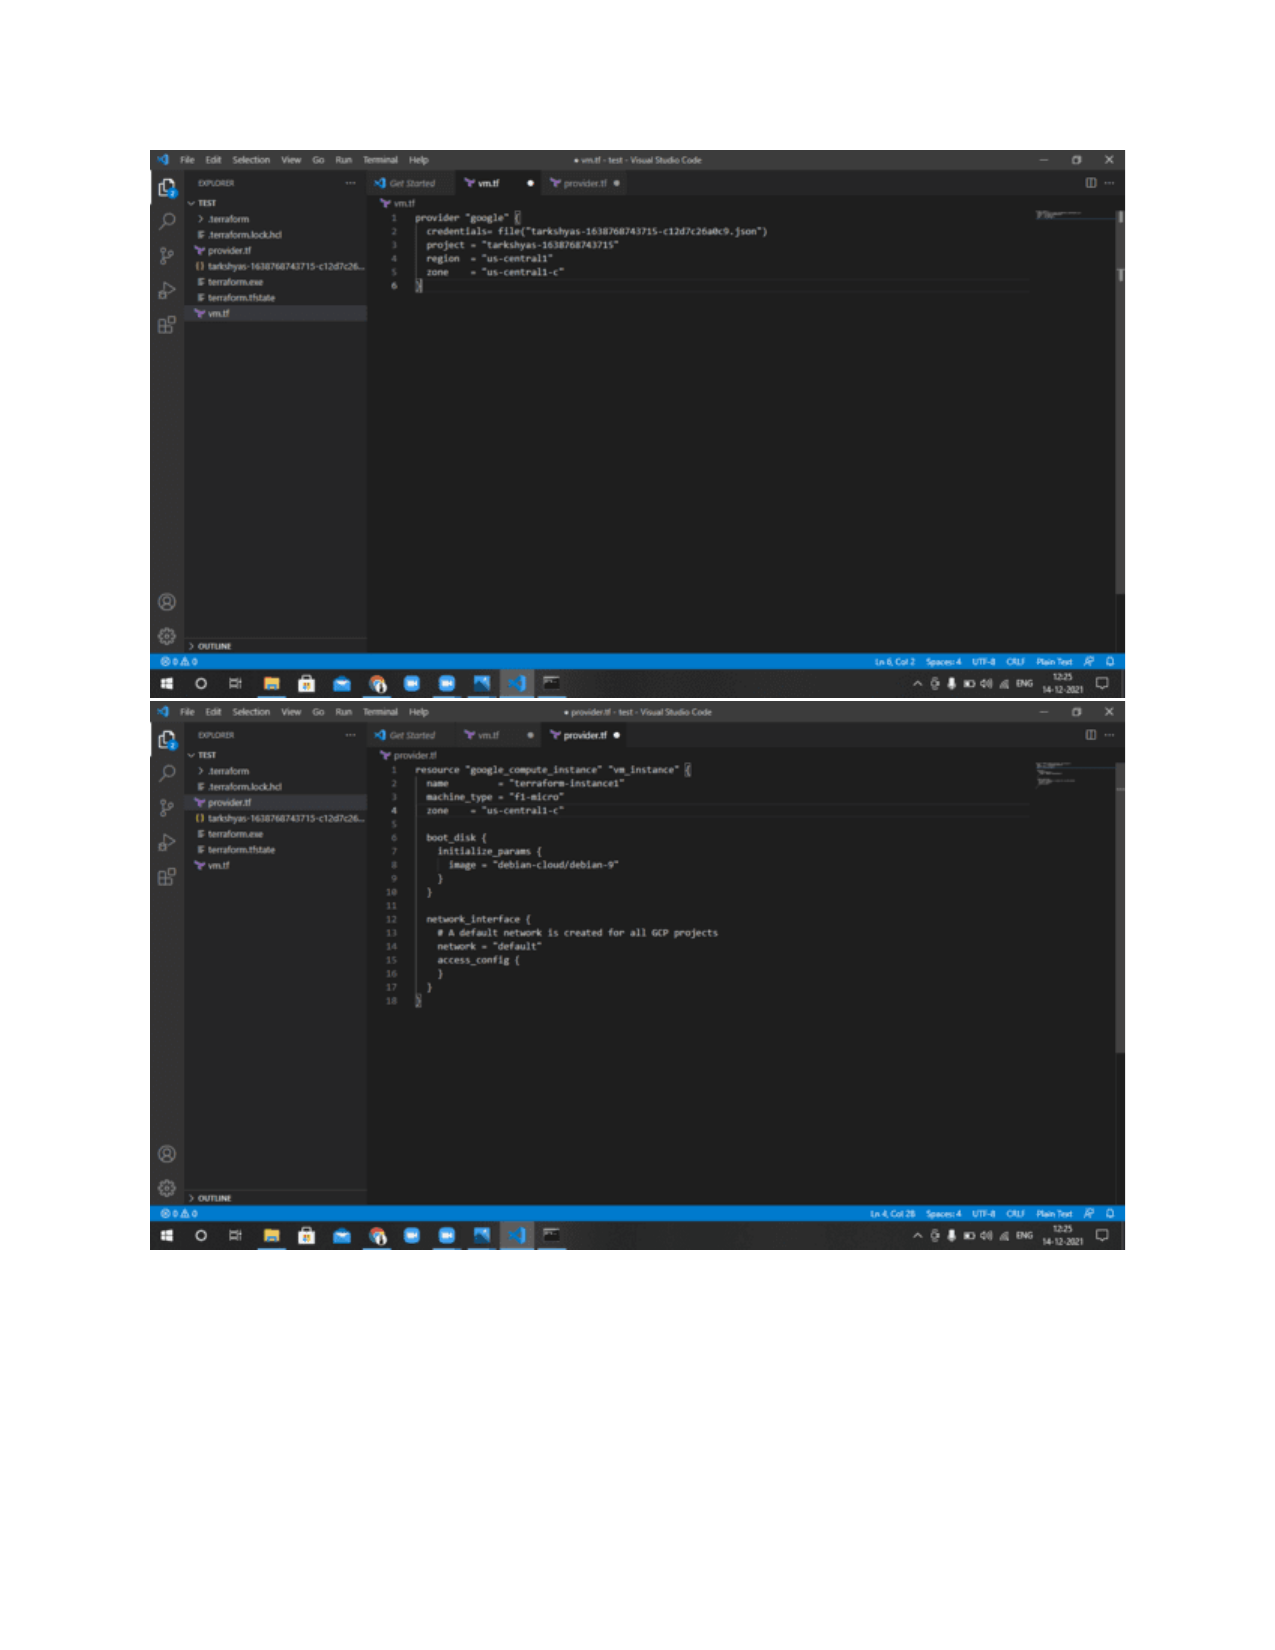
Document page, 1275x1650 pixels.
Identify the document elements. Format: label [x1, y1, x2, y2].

picture [150, 150, 1125, 698]
picture [150, 701, 1125, 1250]
